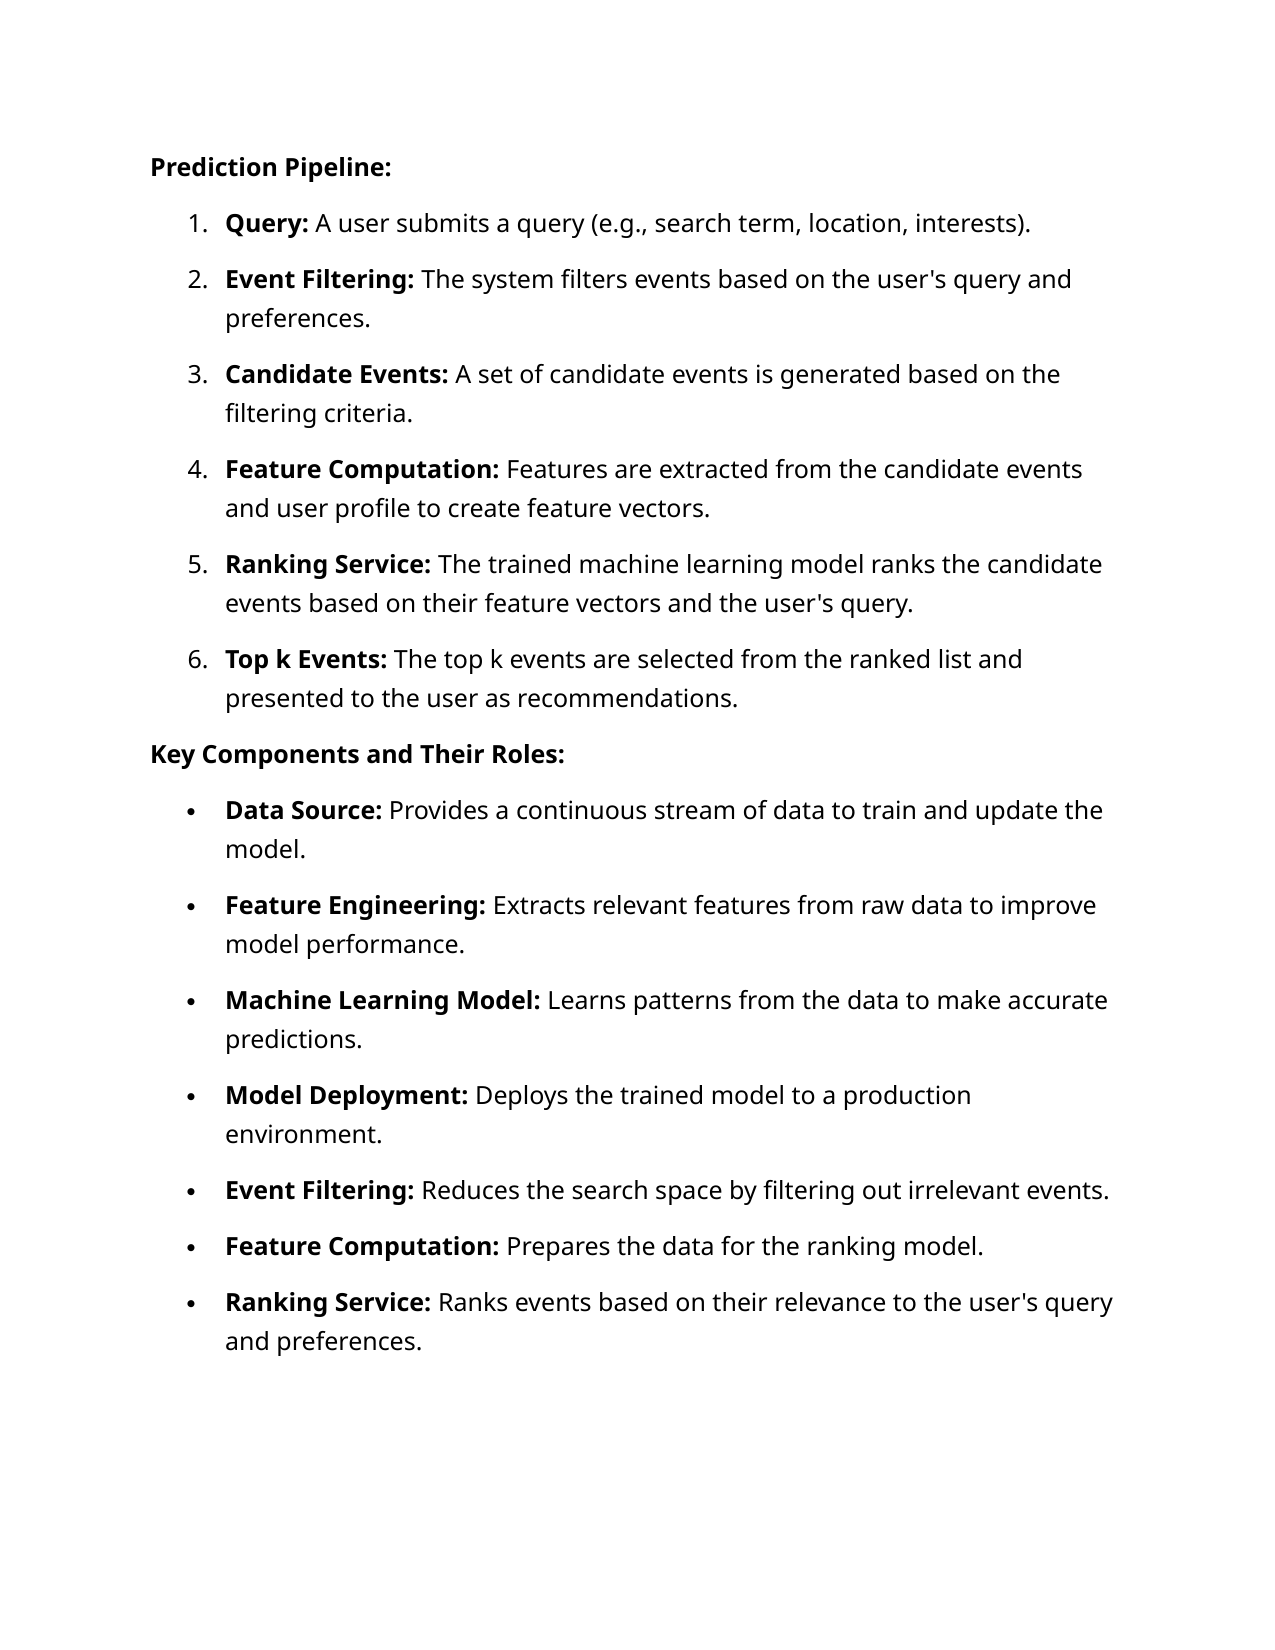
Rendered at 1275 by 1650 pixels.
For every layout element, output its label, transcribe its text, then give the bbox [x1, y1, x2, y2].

text Key Components and Their Roles: [150, 737, 1125, 771]
list Event Filtering: The system filters events based on the user's query and preferences. [187, 262, 1125, 335]
list Feature Engineering: Extracts relevant features from raw data to improve model performance. [187, 887, 1125, 961]
list Feature Computation: Prepares the data for the ranking model. [187, 1228, 1125, 1262]
list Query: A user submits a query (e.g., search term, location, interests). [187, 206, 1125, 240]
text Prediction Pipeline: [150, 150, 1125, 184]
list Ranking Service: Ranks events based on their relevance to the user's query and preferences. [187, 1284, 1125, 1357]
list Data Source: Provides a continuous stream of data to train and update the model. [187, 792, 1125, 866]
list Ranking Service: The trained machine learning model ranks the candidate events based on their feature vectors and the user's query. [187, 547, 1125, 620]
list Feature Computation: Features are extracted from the candidate events and user profile to create feature vectors. [187, 452, 1125, 525]
list Event Filtering: Reduces the search space by filtering out irrelevant events. [187, 1172, 1125, 1207]
list Top k Events: The top k events are selected from the ranked list and presented to the user as recommendations. [187, 642, 1125, 715]
list Machine Learning Model: Learns patterns from the data to make accurate predictions. [187, 982, 1125, 1056]
list Candidate Events: A set of candidate events is generated based on the filtering criteria. [187, 357, 1125, 430]
list Model Deployment: Deploys the trained model to a production environment. [187, 1077, 1125, 1151]
